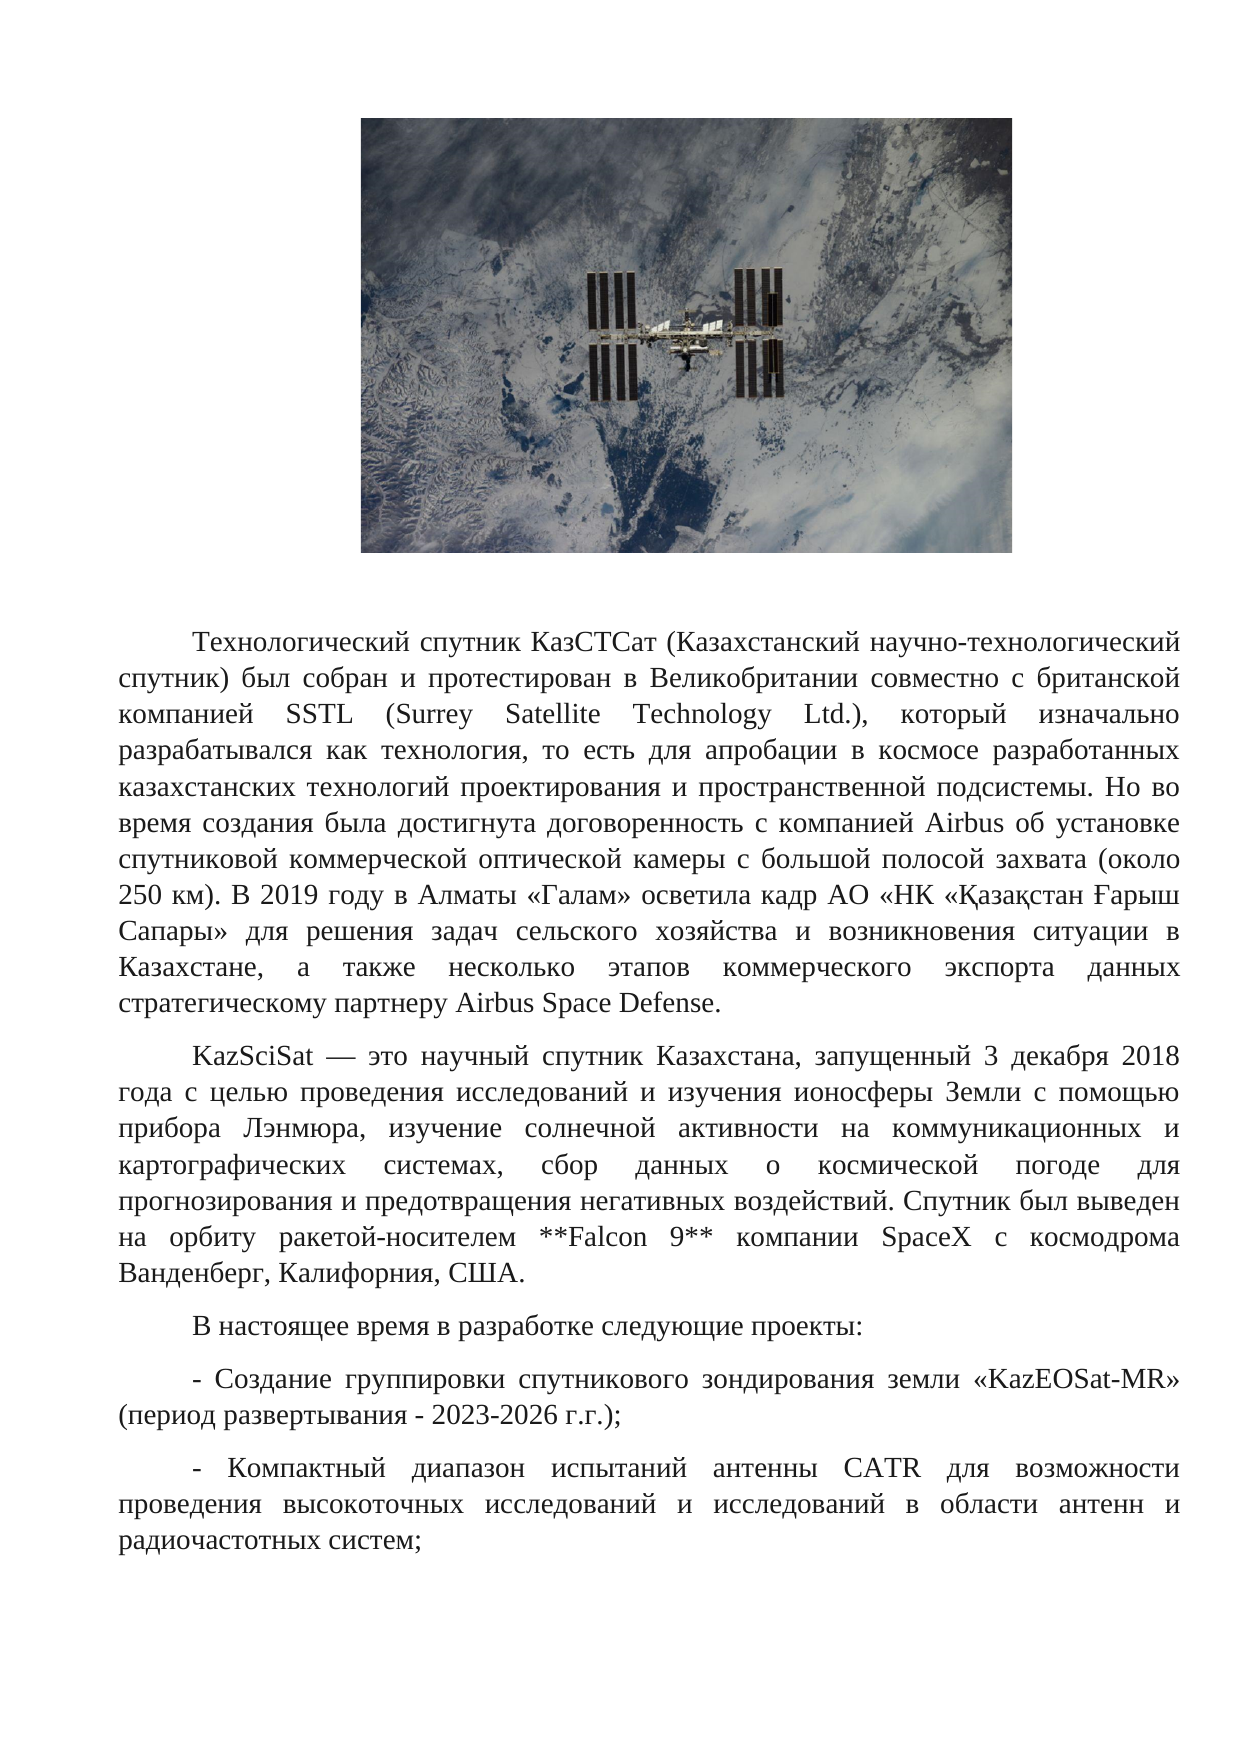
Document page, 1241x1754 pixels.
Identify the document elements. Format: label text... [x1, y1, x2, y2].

text В настоящее время в разработке следующие проекты: [118, 1308, 1181, 1342]
text Технологический спутник КазСТСат (Казахстанский научно-технологический спутник) был собран и протестирован в Великобритании совместно с британской компанией SSTL (Surrey Satellite Technology Ltd.), который изначально разрабатывался как технология, то есть для апробации в космосе разработанных казахстанских технологий проектирования и пространственной подсистемы. Но во время создания была достигнута договоренность с компанией Airbus об установке спутниковой коммерческой оптической камеры с большой полосой захвата (около 250 км). В 2019 году в Алматы «Галам» осветила кадр АО «НК «Қазақстан Ғарыш Сапары» для решения задач сельского хозяйства и возникновения ситуации в Казахстане, а также несколько этапов коммерческого экспорта данных стратегическому партнеру Airbus Space Defense. [118, 624, 1181, 1019]
picture [360, 118, 1013, 553]
text - Компактный диапазон испытаний антенны CATR для возможности проведения высокоточных исследований и исследований в области антенн и радиочастотных систем; [118, 1450, 1181, 1556]
text - Создание группировки спутникового зондирования земли «KazEOSat-MR» (период развертывания - 2023-2026 г.г.); [118, 1361, 1181, 1431]
text KazSciSat — это научный спутник Казахстана, запущенный 3 декабря 2018 года с целью проведения исследований и изучения ионосферы Земли с помощью прибора Лэнмюра, изучение солнечной активности на коммуникационных и картографических системах, сбор данных о космической погоде для прогнозирования и предотвращения негативных воздействий. Спутник был выведен на орбиту ракетой-носителем **Falcon 9** компании SpaceX с космодрома Ванденберг, Калифорния, США. [118, 1038, 1181, 1289]
